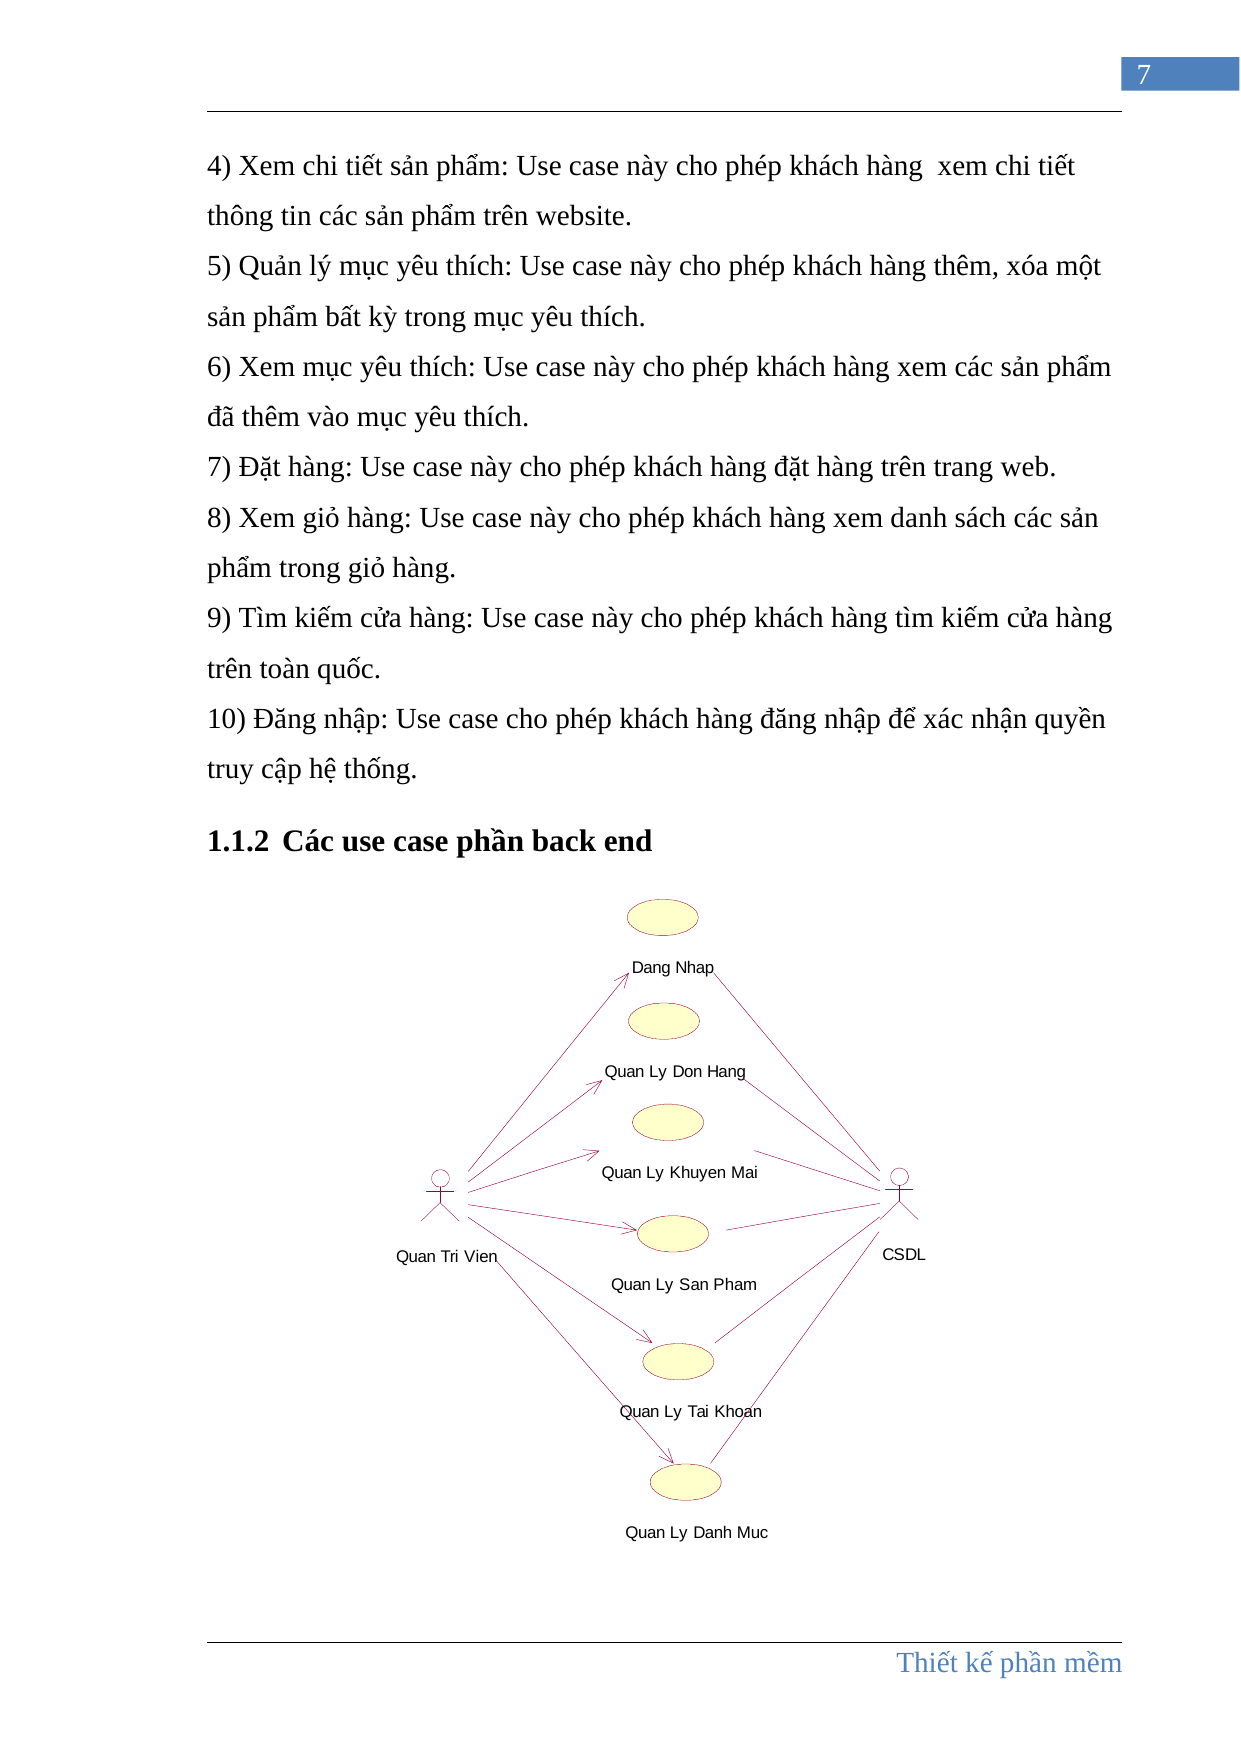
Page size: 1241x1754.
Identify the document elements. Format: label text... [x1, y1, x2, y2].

text 5) Quản lý mục yêu thích: Use case này cho phép khách hàng thêm, xóa một sản phẩm bất kỳ trong mục yêu thích. [207, 248, 1122, 332]
text 4) Xem chi tiết sản phẩm: Use case này cho phép khách hàng xem chi tiết thông tin các sản phẩm trên website. [207, 148, 1122, 232]
text 6) Xem mục yêu thích: Use case này cho phép khách hàng xem các sản phẩm đã thêm vào mục yêu thích. [207, 349, 1122, 433]
text 9) Tìm kiếm cửa hàng: Use case này cho phép khách hàng tìm kiếm cửa hàng trên toàn quốc. [207, 601, 1122, 684]
subtitle Các use case phần back end [207, 823, 1122, 858]
text 7) Đặt hàng: Use case này cho phép khách hàng đặt hàng trên trang web. [207, 449, 1122, 483]
text 8) Xem giỏ hàng: Use case này cho phép khách hàng xem danh sách các sản phẩm trong giỏ hàng. [207, 500, 1122, 584]
text 10) Đăng nhập: Use case cho phép khách hàng đăng nhập để xác nhận quyền truy cập hệ thống. [207, 701, 1122, 785]
